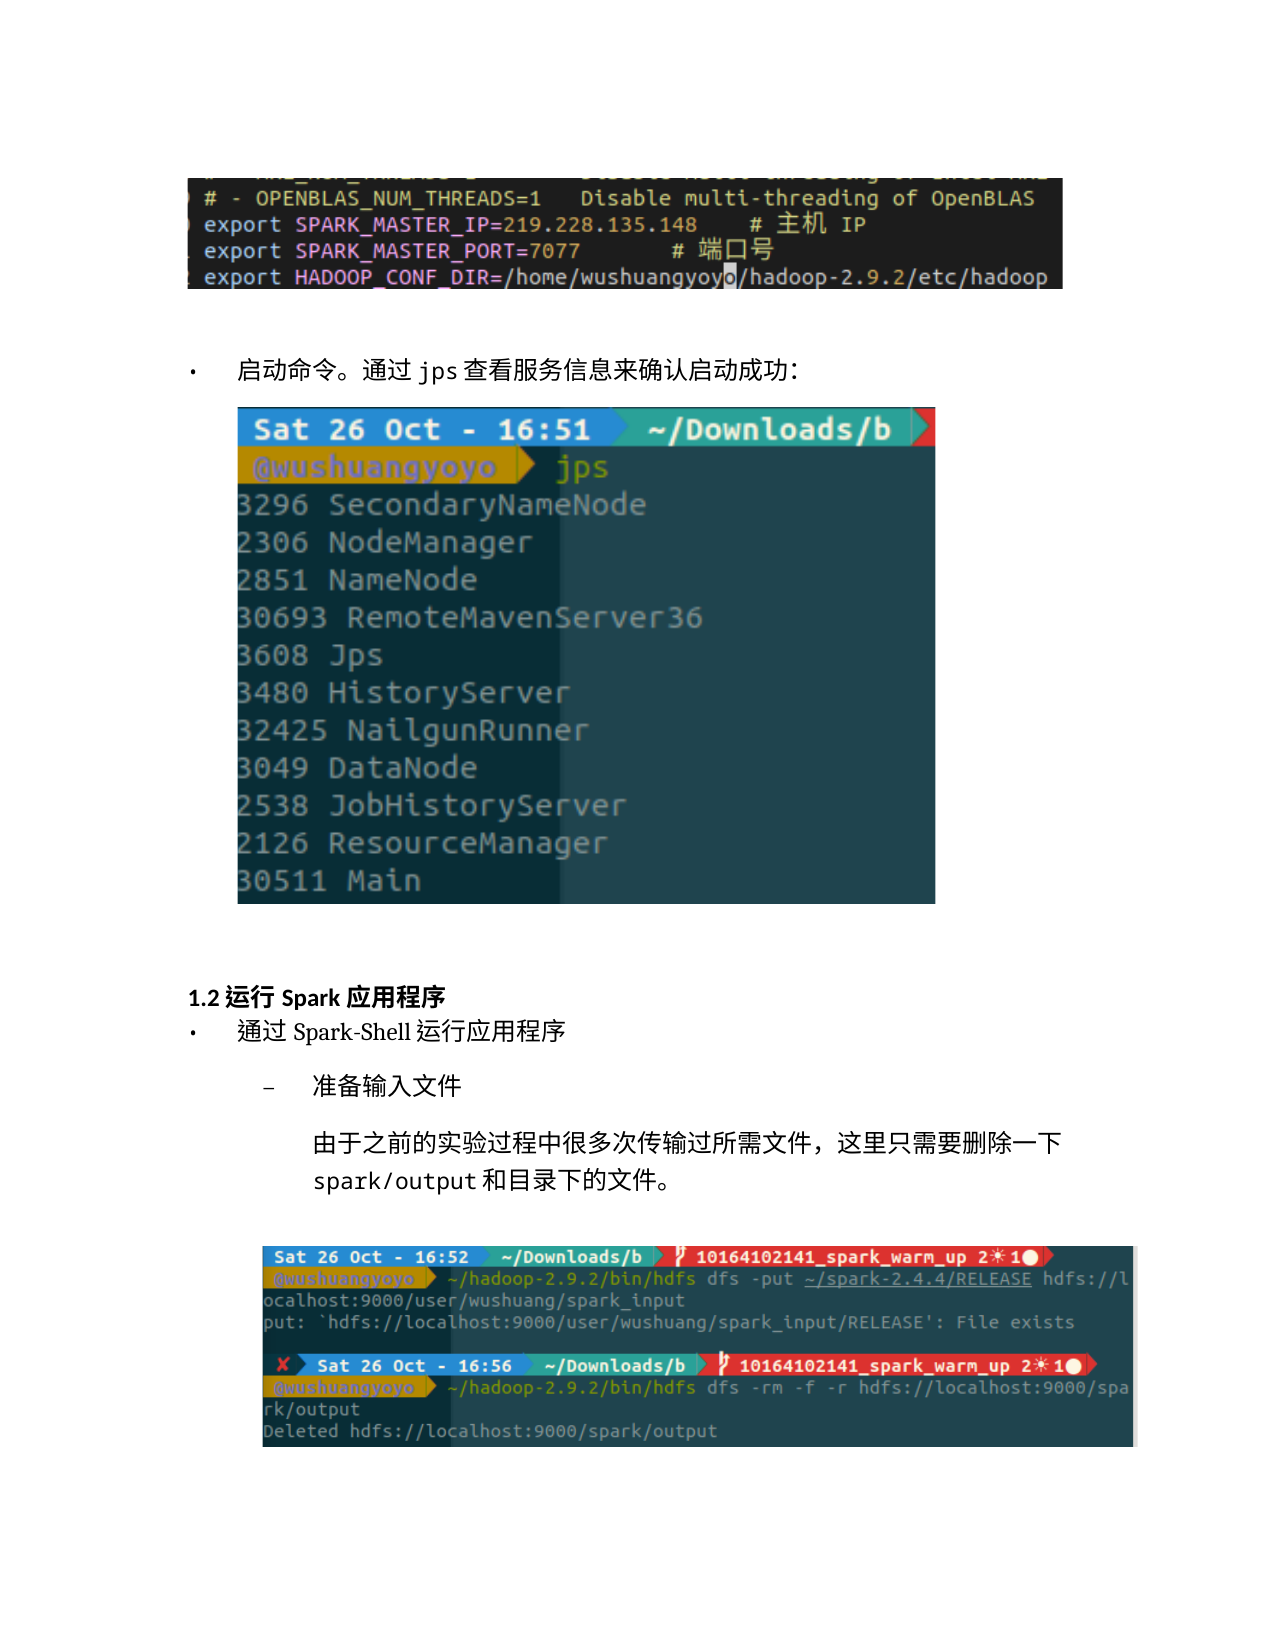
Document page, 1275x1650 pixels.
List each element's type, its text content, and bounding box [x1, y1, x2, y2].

list 由于之前的实验过程中很多次传输过所需文件，这里只需要删除一下spark/output和目录下的文件。 [262, 1124, 1087, 1196]
picture [262, 1246, 1138, 1447]
list 准备输入文件 [262, 1069, 1087, 1103]
subtitle 1.2 运行 Spark 应用程序 [187, 980, 1087, 1014]
picture [187, 178, 1063, 289]
list 通过 Spark-Shell 运行应用程序 [187, 1014, 1087, 1048]
list 启动命令。通过jps查看服务信息来确认启动成功： [187, 350, 1087, 387]
picture [237, 407, 936, 904]
